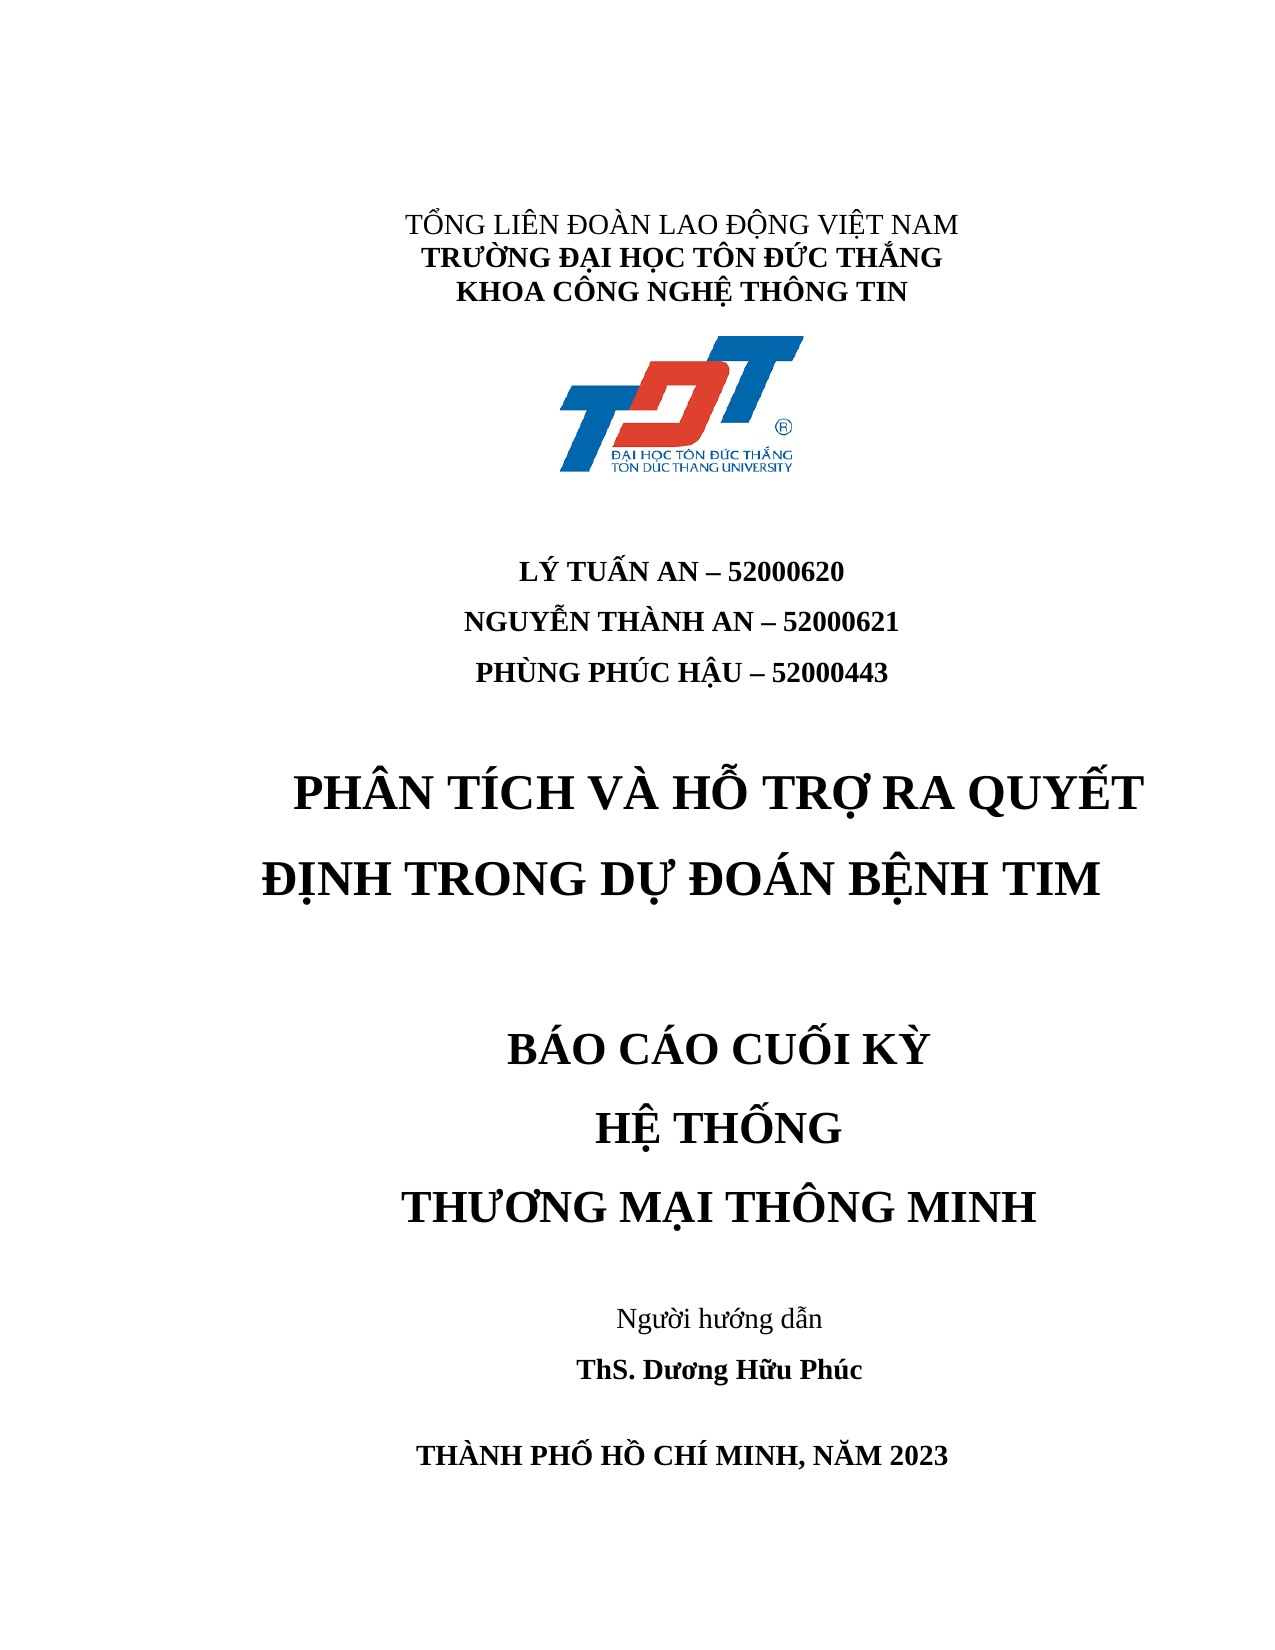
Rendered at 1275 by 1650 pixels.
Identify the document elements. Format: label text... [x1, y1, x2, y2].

text THÀNH PHỐ HỒ CHÍ MINH, NĂM 2023 [207, 1438, 1157, 1472]
text Người hướng dẫn [207, 1302, 1157, 1335]
text PHÂN TÍCH VÀ HỖ TRỢ RA QUYẾT ĐỊNH TRONG DỰ ĐOÁN BỆNH TIM [207, 763, 1157, 906]
text PHÙNG PHÚC HẬU – 52000443 [207, 655, 1157, 688]
text TRƯỜNG ĐẠI HỌC TÔN ĐỨC THẮNG [207, 240, 1157, 274]
text NGUYỄN THÀNH AN – 52000621 [207, 604, 1157, 638]
text BÁO CÁO CUỐI KỲ [207, 1021, 1157, 1074]
picture [559, 336, 804, 472]
text HỆ THỐNG [207, 1100, 1157, 1153]
text TỔNG LIÊN ĐOÀN LAO ĐỘNG VIỆT NAM [207, 207, 1157, 240]
text KHOA CÔNG NGHỆ THÔNG TIN [207, 274, 1157, 307]
text ThS. Dương Hữu Phúc [207, 1352, 1157, 1386]
text LÝ TUẤN AN – 52000620 [207, 554, 1157, 588]
text THƯƠNG MẠI THÔNG MINH [207, 1179, 1157, 1232]
